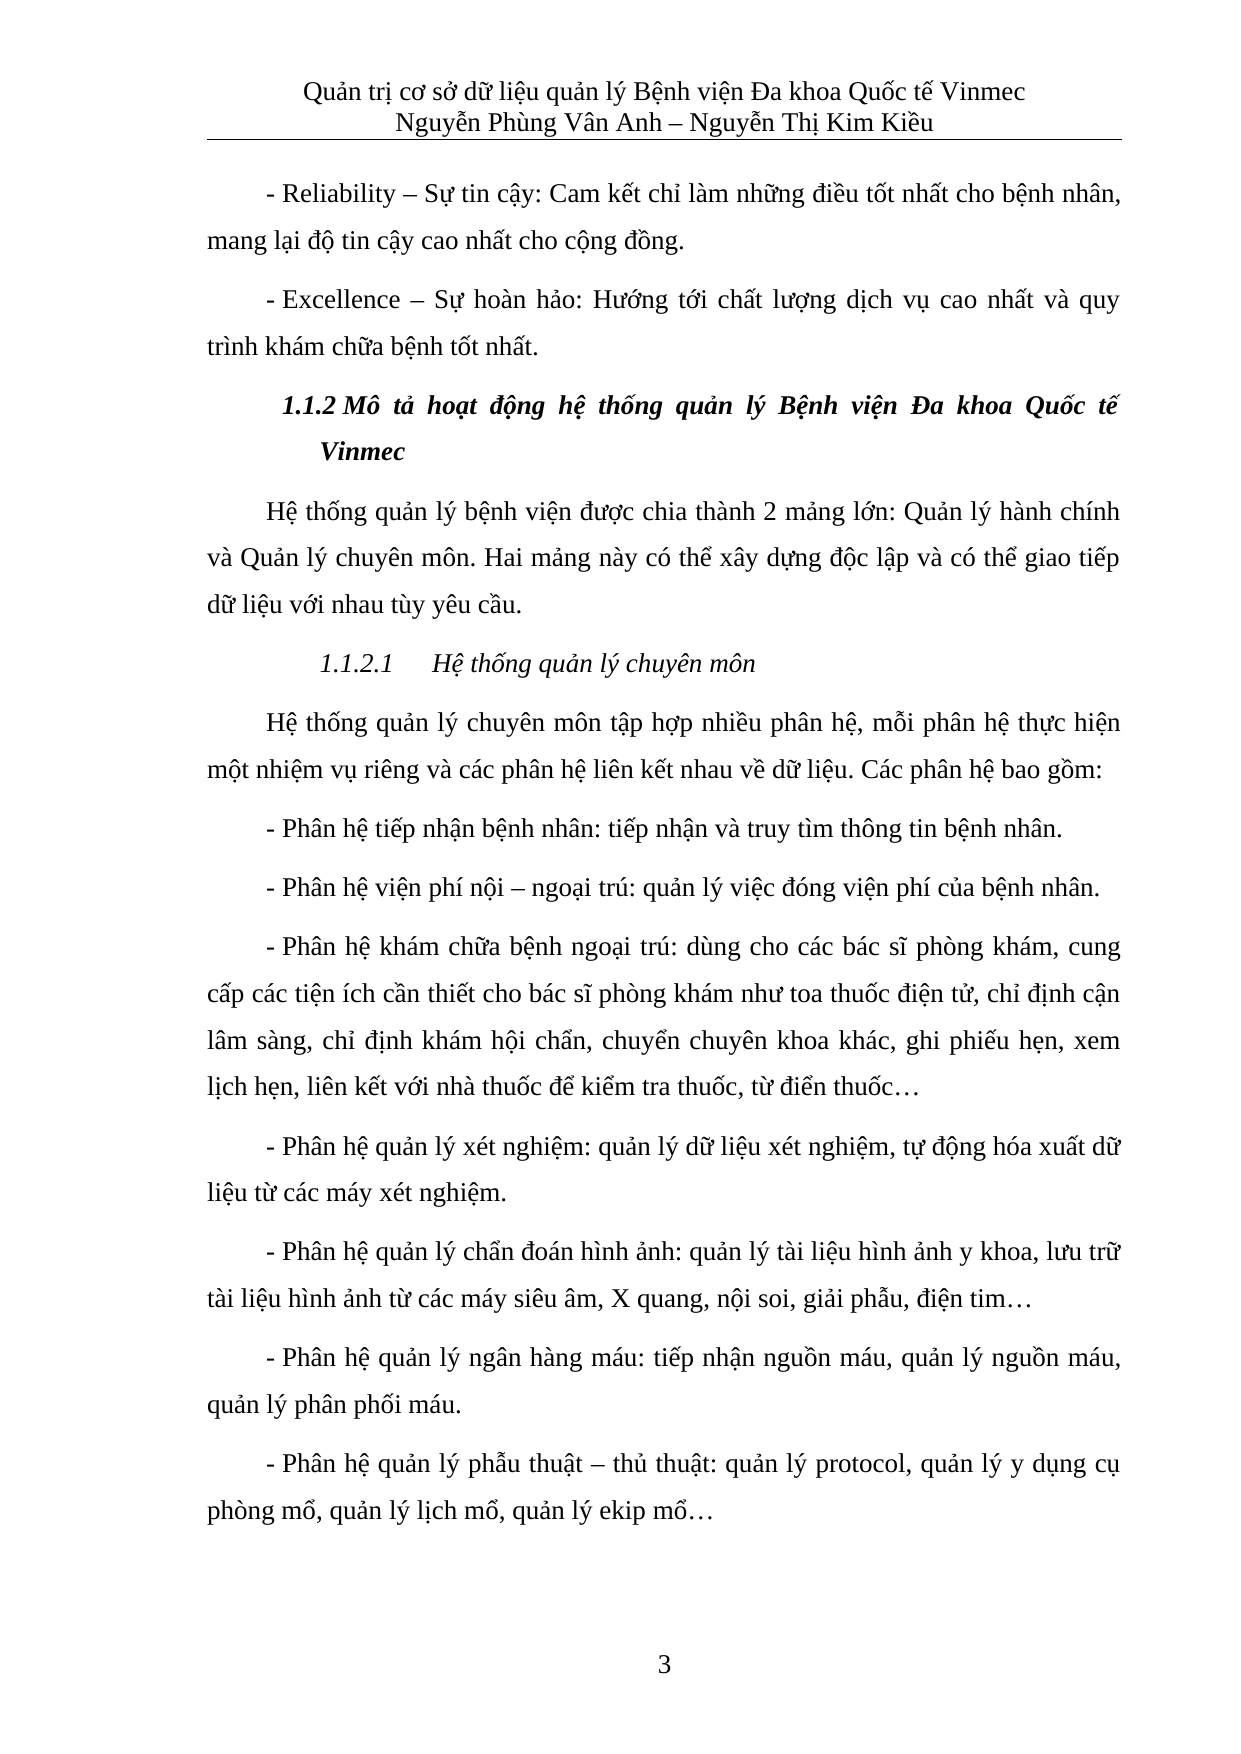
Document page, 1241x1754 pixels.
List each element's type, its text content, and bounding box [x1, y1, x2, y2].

list Phân hệ quản lý phẫu thuật – thủ thuật: quản lý protocol, quản lý y dụng cụ phòng mổ, quản lý lịch mổ, quản lý ekip mổ… [207, 1447, 1122, 1525]
text Hệ thống quản lý bệnh viện được chia thành 2 mảng lớn: Quản lý hành chính và Quản lý chuyên môn. Hai mảng này có thể xây dựng độc lập và có thể giao tiếp dữ liệu với nhau tùy yêu cầu. [207, 495, 1122, 619]
subtitle Mô tả hoạt động hệ thống quản lý Bệnh viện Đa khoa Quốc tế Vinmec [282, 389, 1122, 467]
list Phân hệ tiếp nhận bệnh nhân: tiếp nhận và truy tìm thông tin bệnh nhân. [207, 812, 1122, 843]
list Phân hệ quản lý ngân hàng máu: tiếp nhận nguồn máu, quản lý nguồn máu, quản lý phân phối máu. [207, 1341, 1122, 1419]
list Phân hệ quản lý chẩn đoán hình ảnh: quản lý tài liệu hình ảnh y khoa, lưu trữ tài liệu hình ảnh từ các máy siêu âm, X quang, nội soi, giải phẫu, điện tim… [207, 1236, 1122, 1313]
text Hệ thống quản lý chuyên môn tập hợp nhiều phân hệ, mỗi phân hệ thực hiện một nhiệm vụ riêng và các phân hệ liên kết nhau về dữ liệu. Các phân hệ bao gồm: [207, 706, 1122, 784]
list Excellence – Sự hoàn hảo: Hướng tới chất lượng dịch vụ cao nhất và quy trình khám chữa bệnh tốt nhất. [207, 283, 1122, 361]
subtitle Hệ thống quản lý chuyên môn [319, 647, 1122, 678]
list Phân hệ quản lý xét nghiệm: quản lý dữ liệu xét nghiệm, tự động hóa xuất dữ liệu từ các máy xét nghiệm. [207, 1130, 1122, 1207]
list Phân hệ khám chữa bệnh ngoại trú: dùng cho các bác sĩ phòng khám, cung cấp các tiện ích cần thiết cho bác sĩ phòng khám như toa thuốc điện tử, chỉ định cận lâm sàng, chỉ định khám hội chẩn, chuyển chuyên khoa khác, ghi phiếu hẹn, xem lịch hẹn, liên kết với nhà thuốc để kiểm tra thuốc, từ điển thuốc… [207, 931, 1122, 1102]
list Reliability – Sự tin cậy: Cam kết chỉ làm những điều tốt nhất cho bệnh nhân, mang lại độ tin cậy cao nhất cho cộng đồng. [207, 177, 1122, 255]
list Phân hệ viện phí nội – ngoại trú: quản lý việc đóng viện phí của bệnh nhân. [207, 871, 1122, 902]
